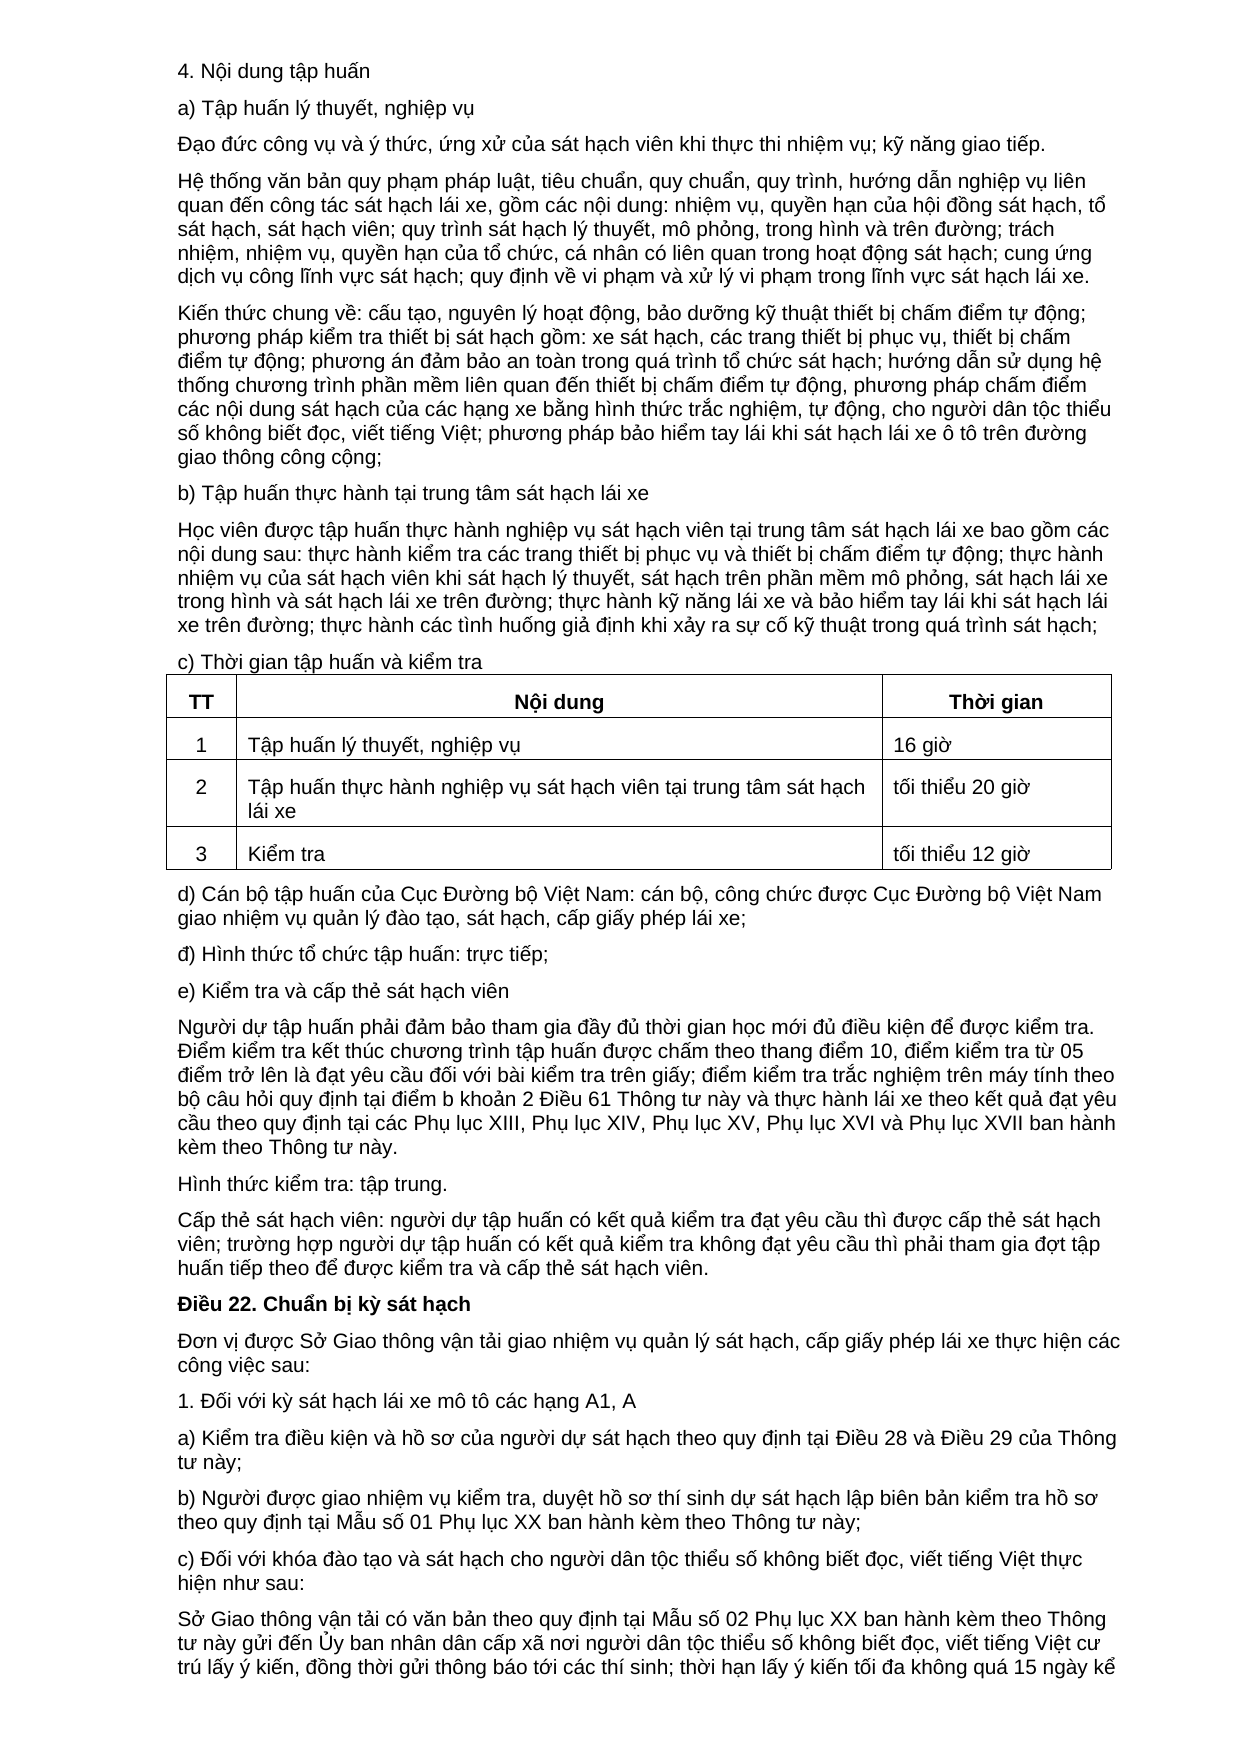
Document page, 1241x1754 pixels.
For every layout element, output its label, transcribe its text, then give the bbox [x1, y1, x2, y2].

text Kiến thức chung về: cấu tạo, nguyên lý hoạt động, bảo dưỡng kỹ thuật thiết bị chấm điểm tự động; phương pháp kiểm tra thiết bị sát hạch gồm: xe sát hạch, các trang thiết bị phục vụ, thiết bị chấm điểm tự động; phương án đảm bảo an toàn trong quá trình tổ chức sát hạch; hướng dẫn sử dụng hệ thống chương trình phần mềm liên quan đến thiết bị chấm điểm tự động, phương pháp chấm điểm các nội dung sát hạch của các hạng xe bằng hình thức trắc nghiệm, tự động, cho người dân tộc thiểu số không biết đọc, viết tiếng Việt; phương pháp bảo hiểm tay lái khi sát hạch lái xe ô tô trên đường giao thông công cộng; [177, 301, 1122, 468]
text a) Kiểm tra điều kiện và hồ sơ của người dự sát hạch theo quy định tại Điều 28 và Điều 29 của Thông tư này; [177, 1426, 1122, 1473]
text b) Tập huấn thực hành tại trung tâm sát hạch lái xe [177, 481, 1122, 505]
table_cell Tập huấn thực hành nghiệp vụ sát hạch viên tại trung tâm sát hạch lái xe [237, 760, 882, 826]
table_cell Tập huấn lý thuyết, nghiệp vụ [237, 718, 882, 759]
text b) Người được giao nhiệm vụ kiểm tra, duyệt hồ sơ thí sinh dự sát hạch lập biên bản kiểm tra hồ sơ theo quy định tại Mẫu số 01 Phụ lục XX ban hành kèm theo Thông tư này; [177, 1486, 1122, 1534]
text c) Thời gian tập huấn và kiểm tra [177, 650, 1122, 674]
text a) Tập huấn lý thuyết, nghiệp vụ [177, 96, 1122, 119]
text e) Kiểm tra và cấp thẻ sát hạch viên [177, 979, 1122, 1003]
table_cell 3 [167, 827, 236, 869]
table_cell tối thiểu 20 giờ [883, 760, 1111, 826]
table_cell tối thiểu 12 giờ [883, 827, 1111, 869]
text Người dự tập huấn phải đảm bảo tham gia đầy đủ thời gian học mới đủ điều kiện để được kiểm tra. Điểm kiểm tra kết thúc chương trình tập huấn được chấm theo thang điểm 10, điểm kiểm tra từ 05 điểm trở lên là đạt yêu cầu đối với bài kiểm tra trên giấy; điểm kiểm tra trắc nghiệm trên máy tính theo bộ câu hỏi quy định tại điểm b khoản 2 Điều 61 Thông tư này và thực hành lái xe theo kết quả đạt yêu cầu theo quy định tại các Phụ lục XIII, Phụ lục XIV, Phụ lục XV, Phụ lục XVI và Phụ lục XVII ban hành kèm theo Thông tư này. [177, 1015, 1122, 1159]
text Hệ thống văn bản quy phạm pháp luật, tiêu chuẩn, quy chuẩn, quy trình, hướng dẫn nghiệp vụ liên quan đến công tác sát hạch lái xe, gồm các nội dung: nhiệm vụ, quyền hạn của hội đồng sát hạch, tổ sát hạch, sát hạch viên; quy trình sát hạch lý thuyết, mô phỏng, trong hình và trên đường; trách nhiệm, nhiệm vụ, quyền hạn của tổ chức, cá nhân có liên quan trong hoạt động sát hạch; cung ứng dịch vụ công lĩnh vực sát hạch; quy định về vi phạm và xử lý vi phạm trong lĩnh vực sát hạch lái xe. [177, 168, 1122, 288]
table_header Nội dung [237, 675, 882, 716]
text Hình thức kiểm tra: tập trung. [177, 1171, 1122, 1195]
text Điều 22. Chuẩn bị kỳ sát hạch [177, 1292, 1122, 1316]
text 4. Nội dung tập huấn [177, 59, 1122, 83]
table_cell 2 [167, 760, 236, 826]
text Cấp thẻ sát hạch viên: người dự tập huấn có kết quả kiểm tra đạt yêu cầu thì được cấp thẻ sát hạch viên; trường hợp người dự tập huấn có kết quả kiểm tra không đạt yêu cầu thì phải tham gia đợt tập huấn tiếp theo để được kiểm tra và cấp thẻ sát hạch viên. [177, 1208, 1122, 1280]
text Đạo đức công vụ và ý thức, ứng xử của sát hạch viên khi thực thi nhiệm vụ; kỹ năng giao tiếp. [177, 132, 1122, 156]
text đ) Hình thức tổ chức tập huấn: trực tiếp; [177, 942, 1122, 966]
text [177, 1607, 1122, 1679]
text Học viên được tập huấn thực hành nghiệp vụ sát hạch viên tại trung tâm sát hạch lái xe bao gồm các nội dung sau: thực hành kiểm tra các trang thiết bị phục vụ và thiết bị chấm điểm tự động; thực hành nhiệm vụ của sát hạch viên khi sát hạch lý thuyết, sát hạch trên phần mềm mô phỏng, sát hạch lái xe trong hình và sát hạch lái xe trên đường; thực hành kỹ năng lái xe và bảo hiểm tay lái khi sát hạch lái xe trên đường; thực hành các tình huống giả định khi xảy ra sự cố kỹ thuật trong quá trình sát hạch; [177, 517, 1122, 637]
text 1. Đối với kỳ sát hạch lái xe mô tô các hạng A1, A [177, 1389, 1122, 1413]
table_cell 1 [167, 718, 236, 759]
table_header Thời gian [883, 675, 1111, 716]
text d) Cán bộ tập huấn của Cục Đường bộ Việt Nam: cán bộ, công chức được Cục Đường bộ Việt Nam giao nhiệm vụ quản lý đào tạo, sát hạch, cấp giấy phép lái xe; [177, 882, 1122, 930]
table_header TT [167, 675, 236, 716]
table_cell 16 giờ [883, 718, 1111, 759]
text c) Đối với khóa đào tạo và sát hạch cho người dân tộc thiểu số không biết đọc, viết tiếng Việt thực hiện như sau: [177, 1546, 1122, 1594]
table_cell Kiểm tra [237, 827, 882, 869]
text Đơn vị được Sở Giao thông vận tải giao nhiệm vụ quản lý sát hạch, cấp giấy phép lái xe thực hiện các công việc sau: [177, 1329, 1122, 1377]
